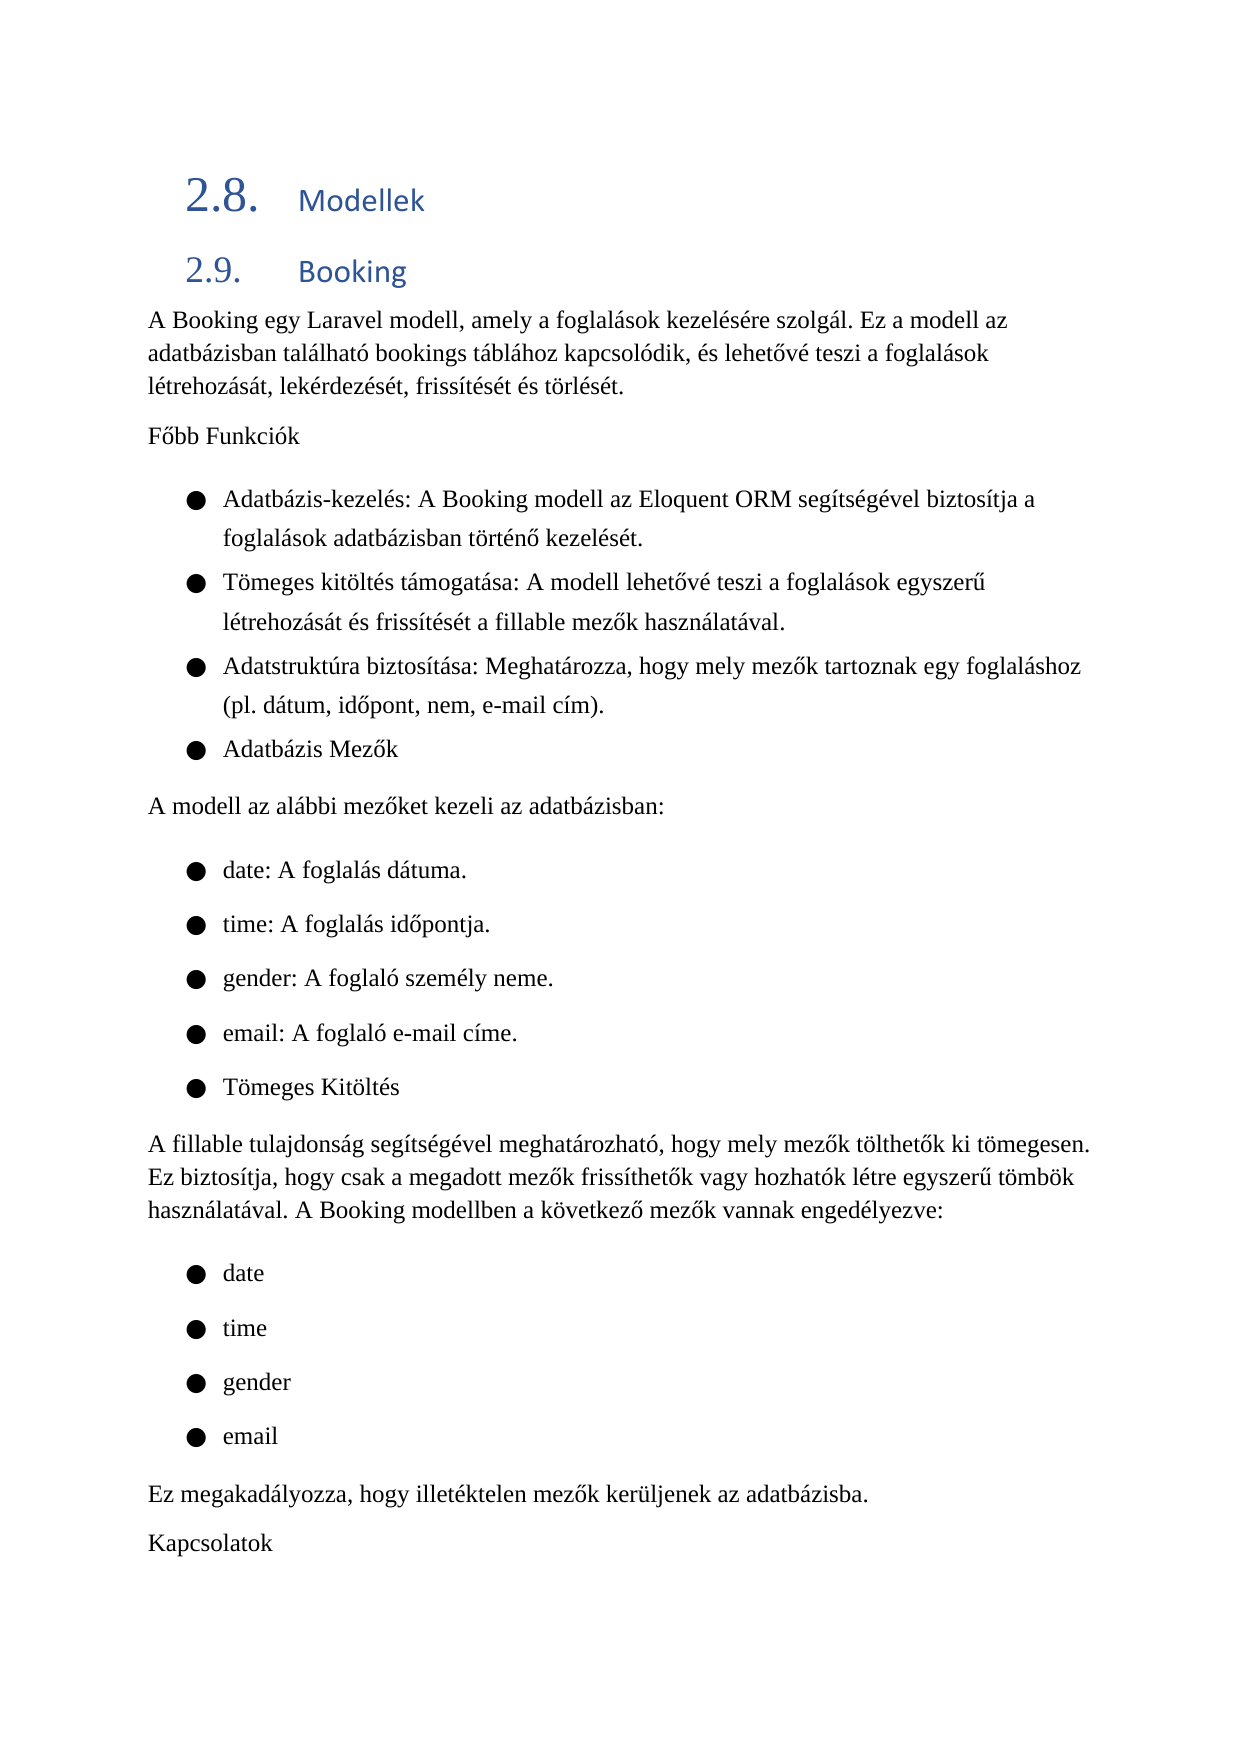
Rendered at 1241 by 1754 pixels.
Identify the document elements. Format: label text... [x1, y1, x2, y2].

list Adatstruktúra biztosítása: Meghatározza, hogy mely mezők tartoznak egy foglaláshoz (pl. dátum, időpont, nem, e-mail cím). [185, 637, 1093, 719]
list time: A foglalás időpontja. [185, 895, 1093, 947]
text A modell az alábbi mezőket kezeli az adatbázisban: [148, 791, 1093, 820]
list gender: A foglaló személy neme. [185, 950, 1093, 1001]
text A Booking egy Laravel modell, amely a foglalások kezelésére szolgál. Ez a modell az adatbázisban található bookings táblához kapcsolódik, és lehetővé teszi a foglalások létrehozását, lekérdezését, frissítését és törlését. [148, 305, 1093, 400]
list Adatbázis Mezők [185, 721, 1093, 772]
list Adatbázis-kezelés: A Booking modell az Eloquent ORM segítségével biztosítja a foglalások adatbázisban történő kezelését. [185, 471, 1093, 552]
list Tömeges kitöltés támogatása: A modell lehetővé teszi a foglalások egyszerű létrehozását és frissítését a fillable mezők használatával. [185, 554, 1093, 636]
text A fillable tulajdonság segítségével meghatározható, hogy mely mezők tölthetők ki tömegesen. Ez biztosítja, hogy csak a megadott mezők frissíthetők vagy hozhatók létre egyszerű tömbök használatával. A Booking modellben a következő mezők vannak engedélyezve: [148, 1129, 1093, 1224]
subtitle Booking [185, 247, 1093, 290]
list Tömeges Kitöltés [185, 1058, 1093, 1109]
list email [185, 1408, 1093, 1459]
list date [185, 1245, 1093, 1296]
list time [185, 1299, 1093, 1350]
text Ez megakadályozza, hogy illetéktelen mezők kerüljenek az adatbázisba. [148, 1479, 1093, 1507]
subtitle Modellek [185, 164, 1093, 222]
text Főbb Funkciók [148, 421, 1093, 449]
list gender [185, 1353, 1093, 1405]
text Kapcsolatok [148, 1528, 1093, 1557]
list email: A foglaló e-mail címe. [185, 1004, 1093, 1055]
list date: A foglalás dátuma. [185, 841, 1093, 892]
